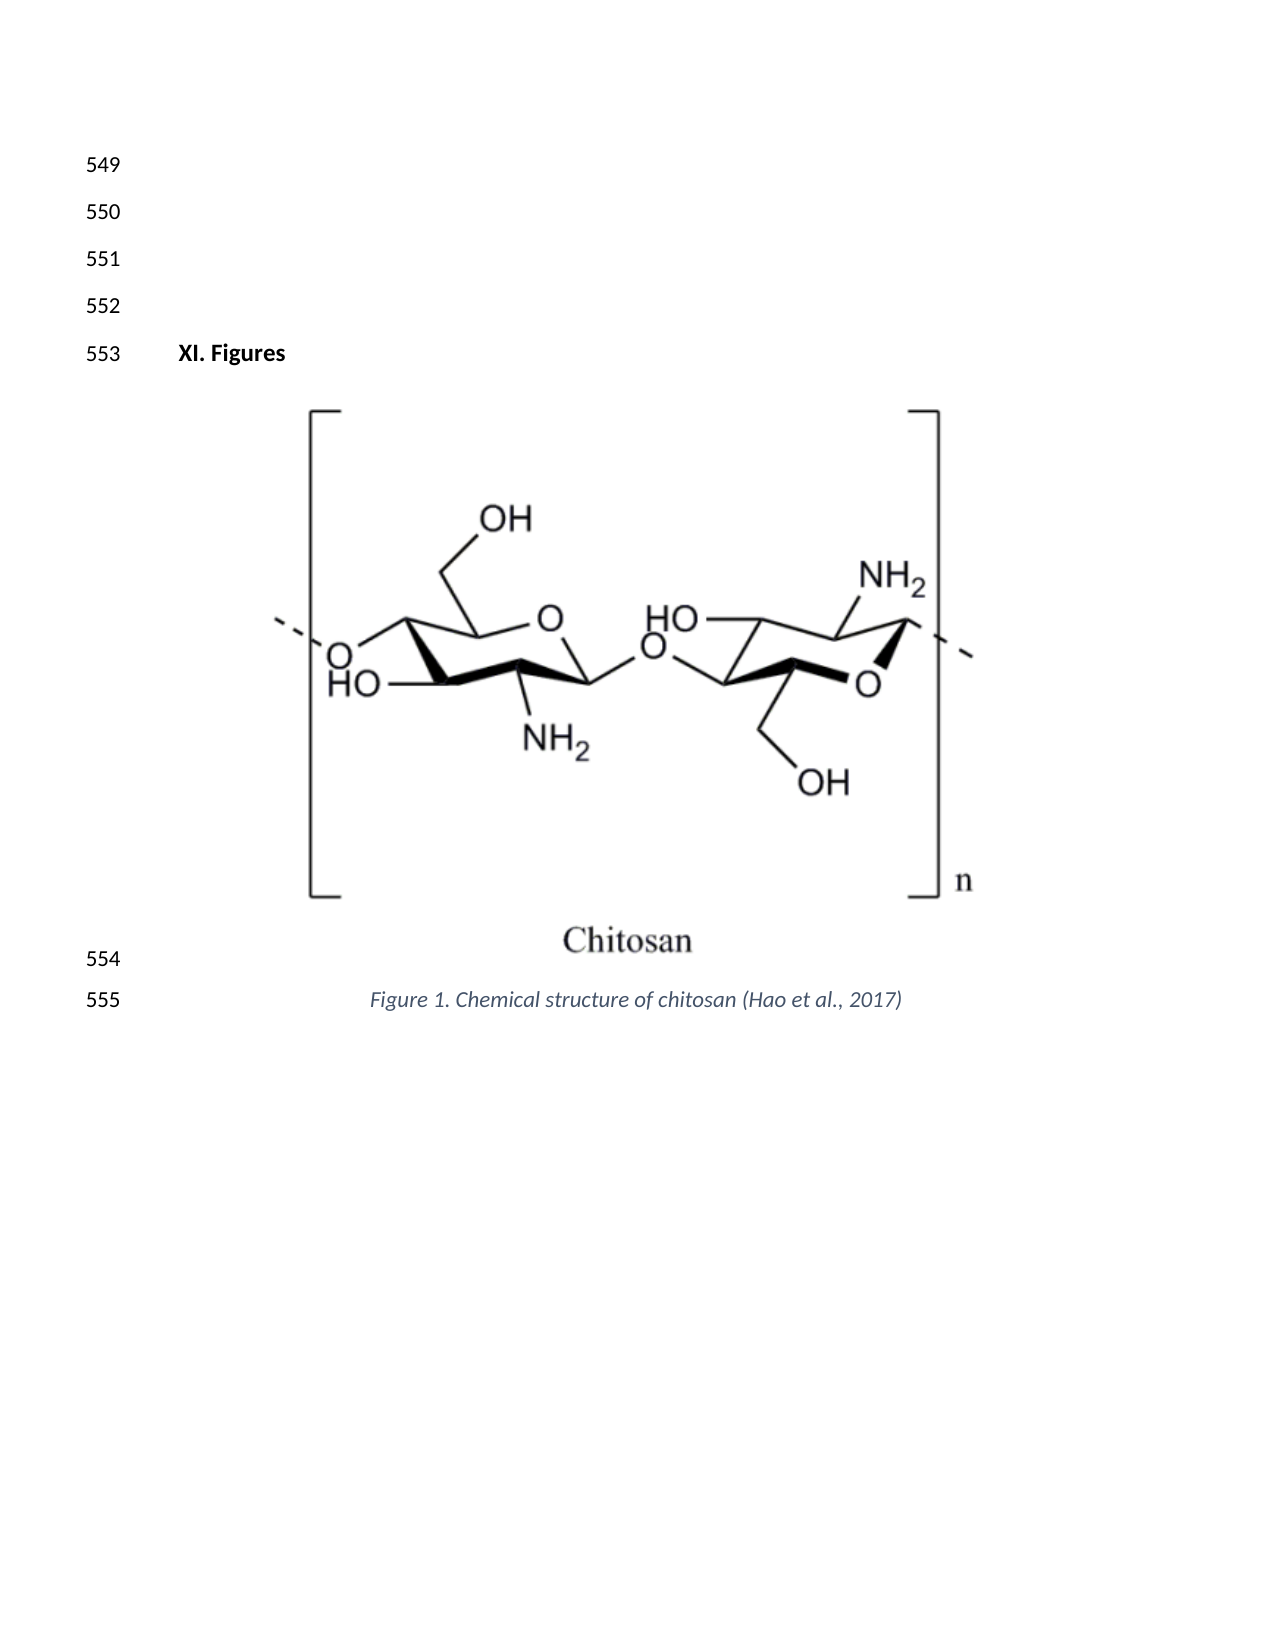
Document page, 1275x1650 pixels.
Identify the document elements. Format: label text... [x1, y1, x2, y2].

picture [260, 387, 1015, 967]
text XI. Figures [150, 337, 1125, 368]
text Figure 1. Chemical structure of chitosan (Hao et al., 2017) [150, 985, 1125, 1013]
